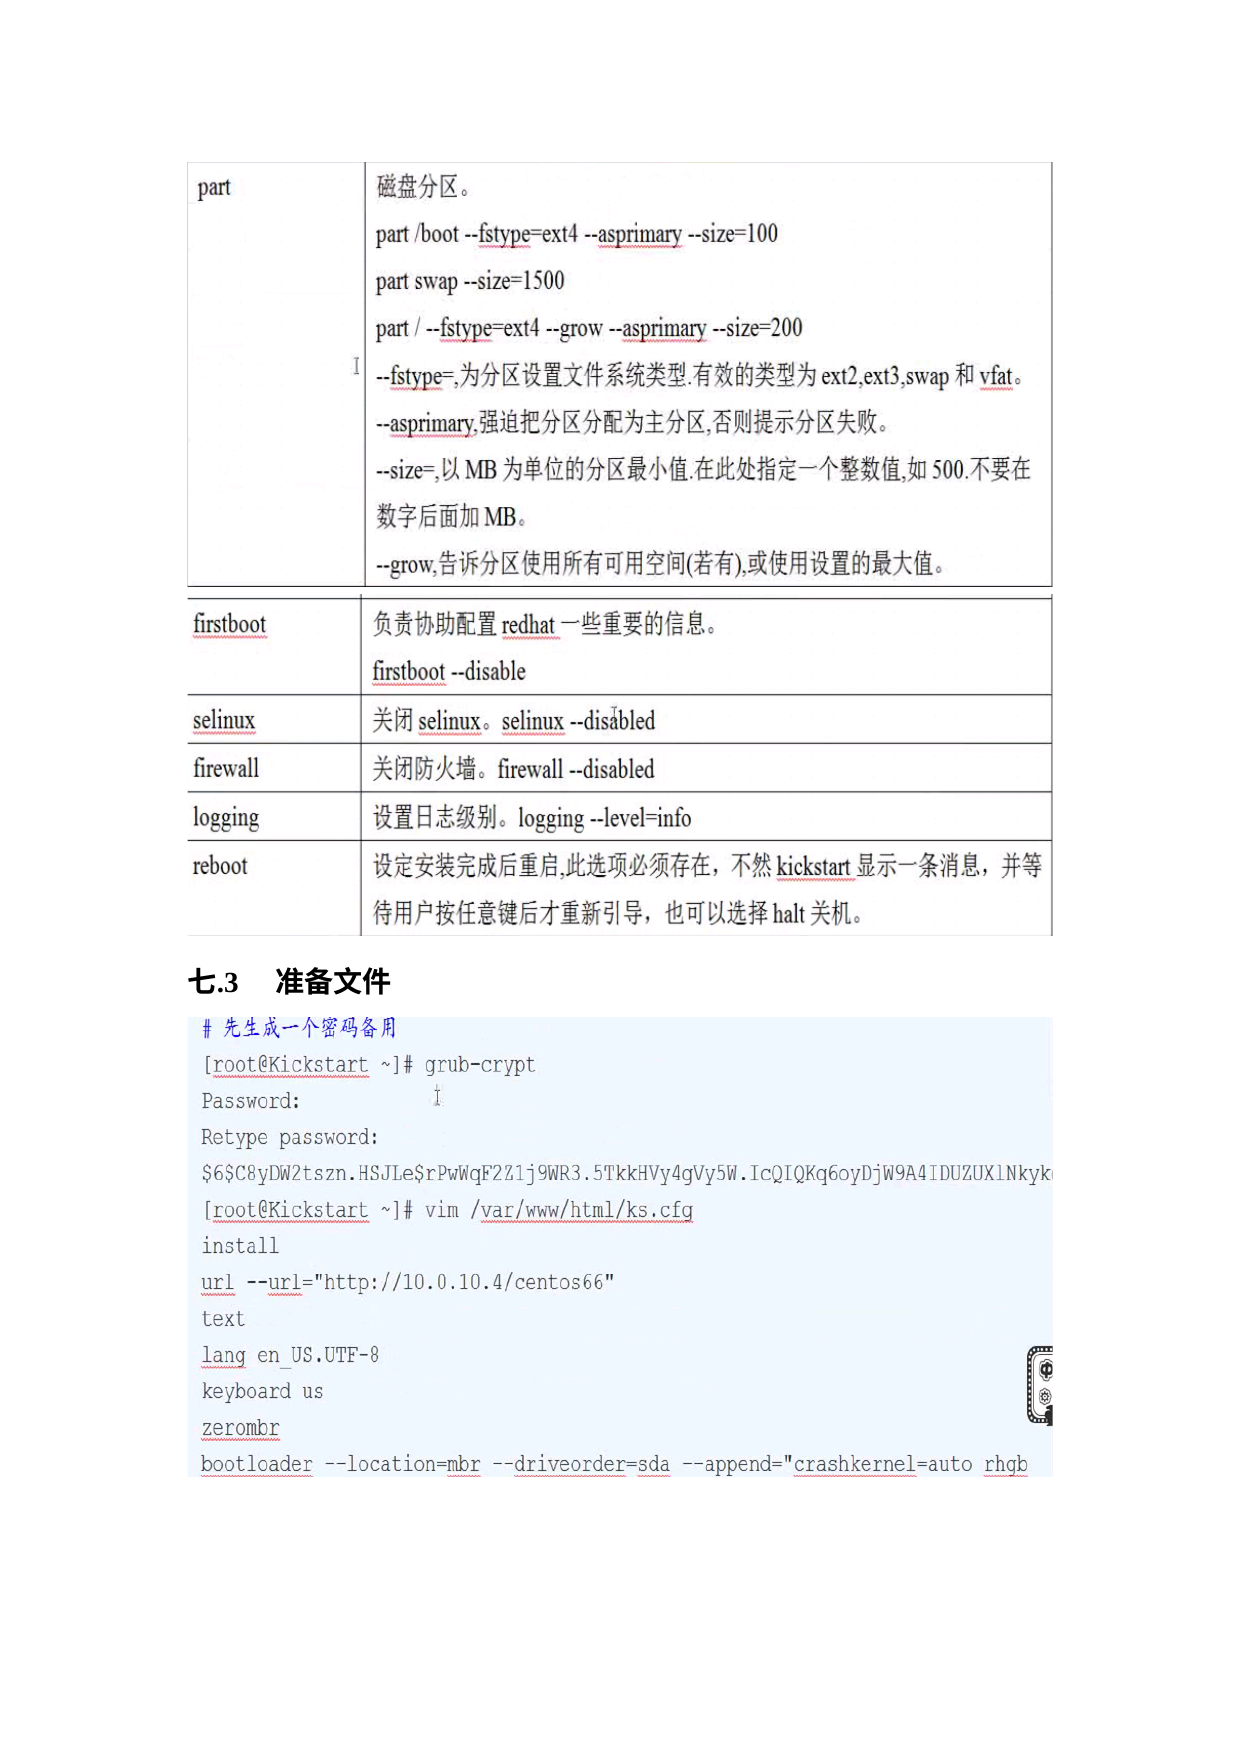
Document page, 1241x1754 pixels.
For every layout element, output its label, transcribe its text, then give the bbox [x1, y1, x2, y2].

picture [187, 594, 1053, 936]
picture [187, 162, 1053, 587]
subtitle 准备文件 [187, 959, 1053, 1001]
picture [187, 1017, 1053, 1477]
